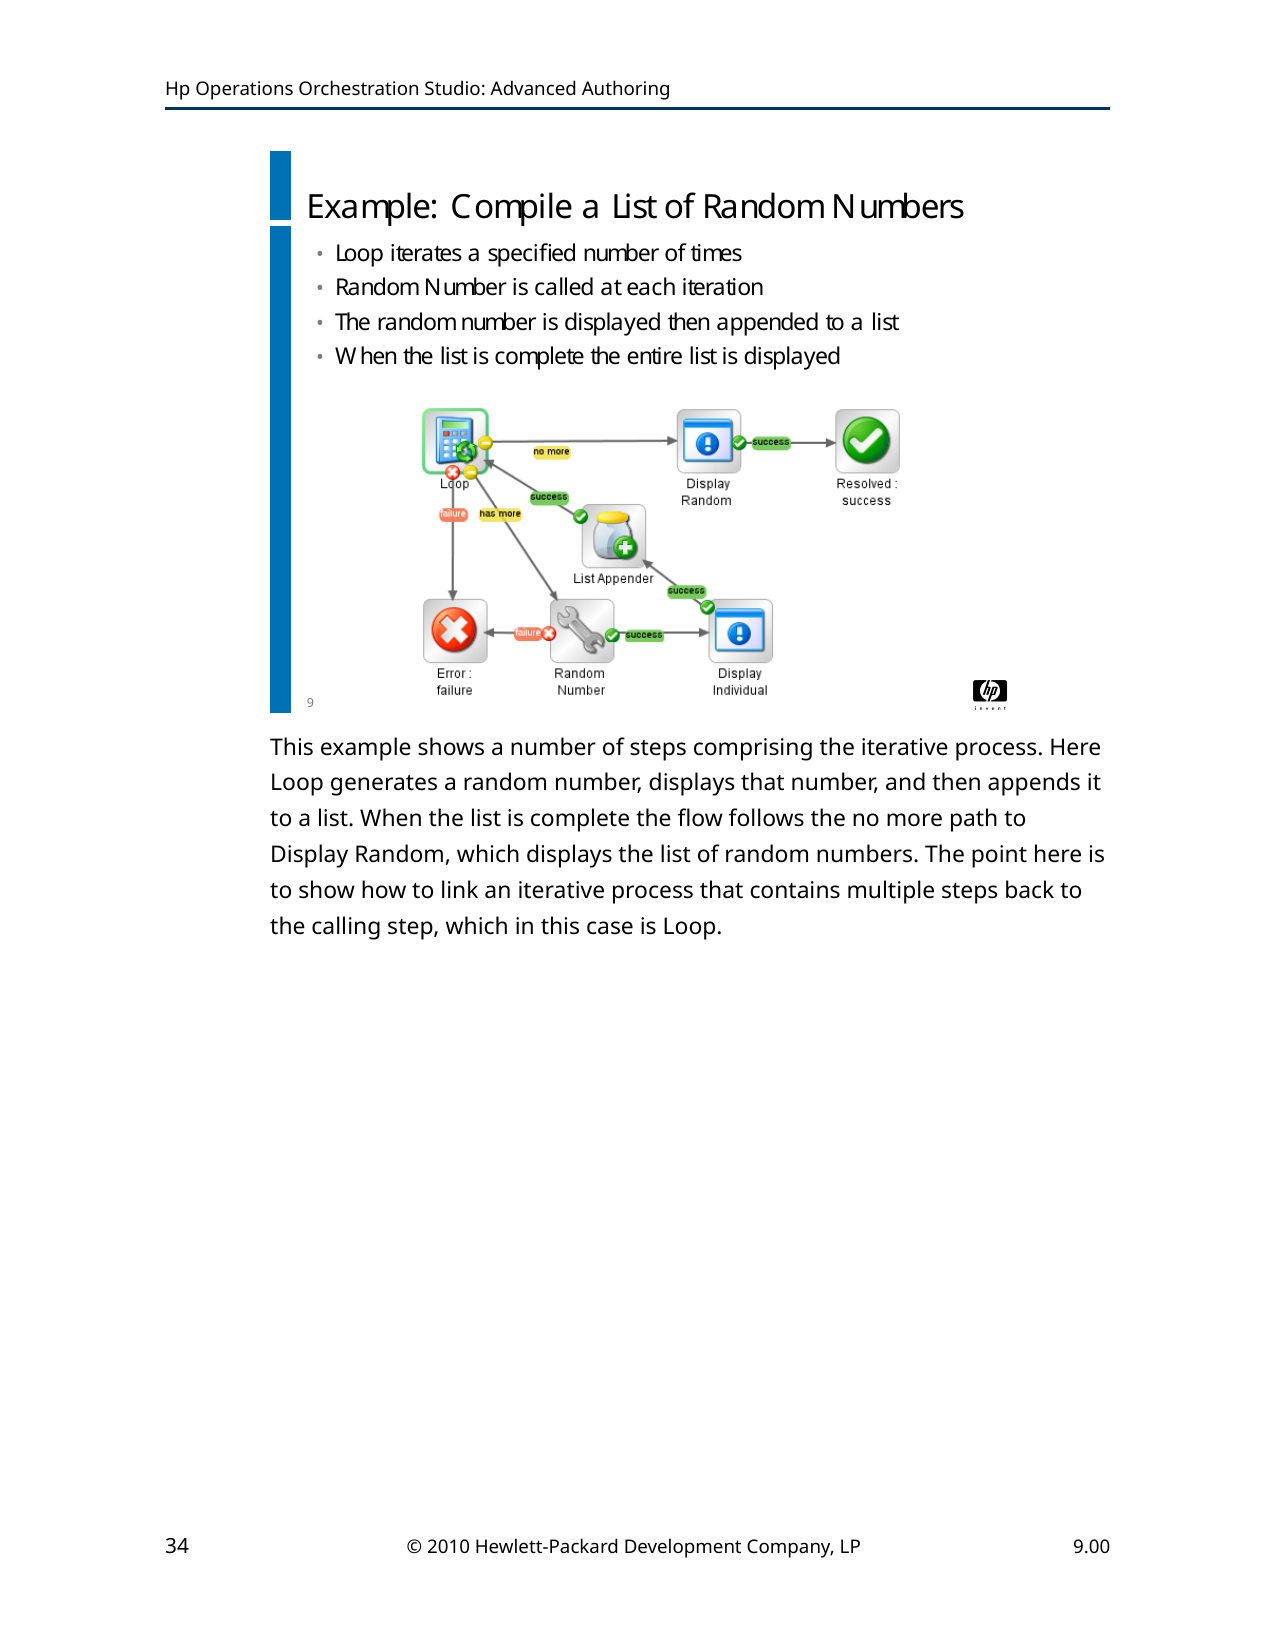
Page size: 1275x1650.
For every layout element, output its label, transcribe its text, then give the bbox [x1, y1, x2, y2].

text This example shows a number of steps comprising the iterative process. Here Loop generates a random number, displays that number, and then appends it to a list. When the list is complete the flow follows the no more path to Display Random, which displays the list of random numbers. The point here is to show how to link an iterative process that contains multiple steps back to the calling step, which in this case is Loop. [270, 730, 1110, 941]
